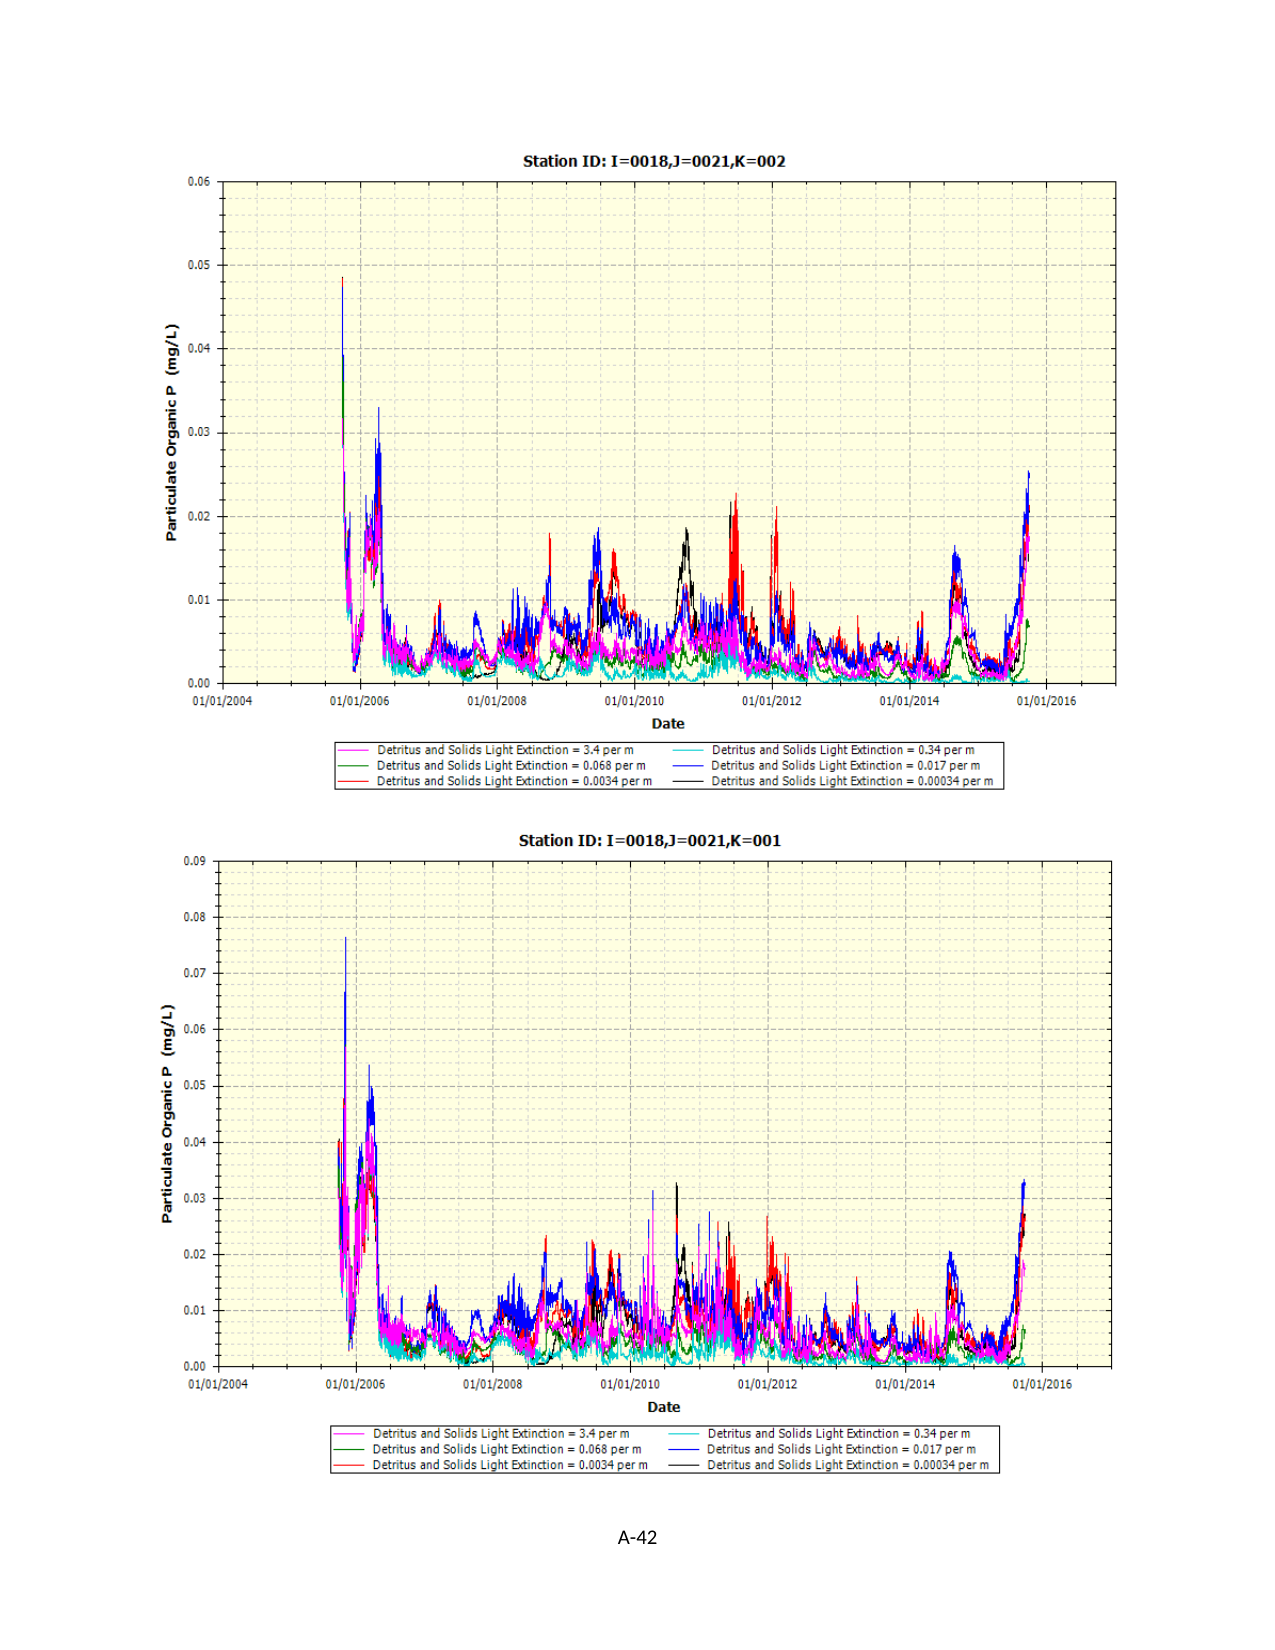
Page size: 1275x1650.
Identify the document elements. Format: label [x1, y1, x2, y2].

picture [150, 150, 1125, 802]
picture [150, 826, 1125, 1486]
